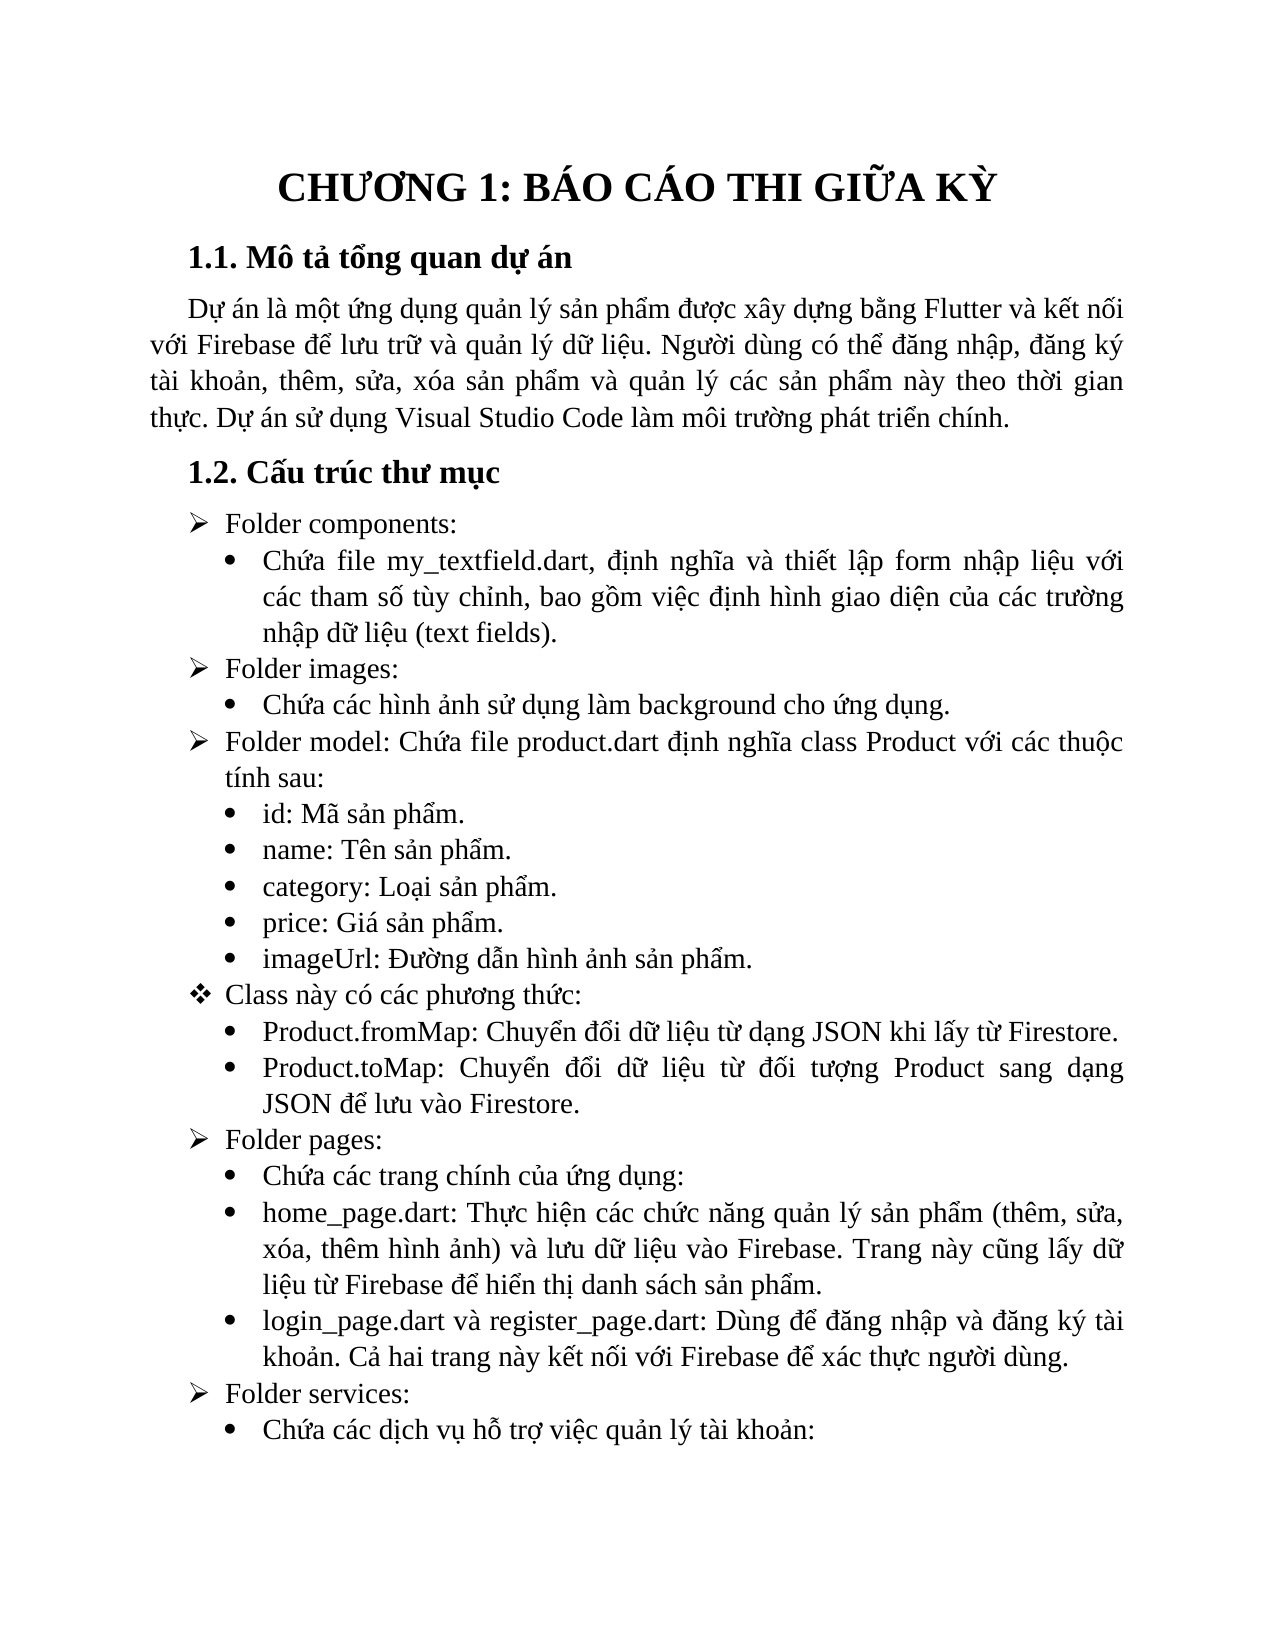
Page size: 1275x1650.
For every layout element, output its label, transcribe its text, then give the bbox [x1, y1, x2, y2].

list Class này có các phương thức: [187, 977, 1125, 1011]
list Folder model: Chứa file product.dart định nghĩa class Product với các thuộc tính sau: [187, 724, 1125, 793]
list Chứa file my_textfield.dart, định nghĩa và thiết lập form nhập liệu với các tham số tùy chỉnh, bao gồm việc định hình giao diện của các trường nhập dữ liệu (text fields). [225, 543, 1125, 649]
list imageUrl: Đường dẫn hình ảnh sản phẩm. [225, 941, 1125, 975]
list name: Tên sản phẩm. [225, 832, 1125, 866]
list Folder components: [187, 506, 1125, 540]
list price: Giá sản phẩm. [225, 905, 1125, 938]
list home_page.dart: Thực hiện các chức năng quản lý sản phẩm (thêm, sửa, xóa, thêm hình ảnh) và lưu dữ liệu vào Firebase. Trang này cũng lấy dữ liệu từ Firebase để hiển thị danh sách sản phẩm. [225, 1195, 1125, 1301]
subtitle Mô tả tổng quan dự án [187, 237, 1125, 276]
list Chứa các hình ảnh sử dụng làm background cho ứng dụng. [225, 687, 1125, 721]
list Product.fromMap: Chuyển đổi dữ liệu từ dạng JSON khi lấy từ Firestore. [225, 1014, 1125, 1047]
list id: Mã sản phẩm. [225, 796, 1125, 830]
list Chứa các trang chính của ứng dụng: [225, 1158, 1125, 1192]
subtitle BÁO CÁO THI GIỮA KỲ [150, 162, 1125, 210]
list Chứa các dịch vụ hỗ trợ việc quản lý tài khoản: [225, 1412, 1125, 1446]
subtitle Cấu trúc thư mục [187, 452, 1125, 491]
list Folder services: [187, 1376, 1125, 1409]
list Product.toMap: Chuyển đổi dữ liệu từ đối tượng Product sang dạng JSON để lưu vào Firestore. [225, 1050, 1125, 1120]
list Folder pages: [187, 1122, 1125, 1156]
list category: Loại sản phẩm. [225, 869, 1125, 902]
list login_page.dart và register_page.dart: Dùng để đăng nhập và đăng ký tài khoản. Cả hai trang này kết nối với Firebase để xác thực người dùng. [225, 1303, 1125, 1373]
text Dự án là một ứng dụng quản lý sản phẩm được xây dựng bằng Flutter và kết nối với Firebase để lưu trữ và quản lý dữ liệu. Người dùng có thể đăng nhập, đăng ký tài khoản, thêm, sửa, xóa sản phẩm và quản lý các sản phẩm này theo thời gian thực. Dự án sử dụng Visual Studio Code làm môi trường phát triển chính. [150, 291, 1125, 433]
list Folder images: [187, 651, 1125, 685]
